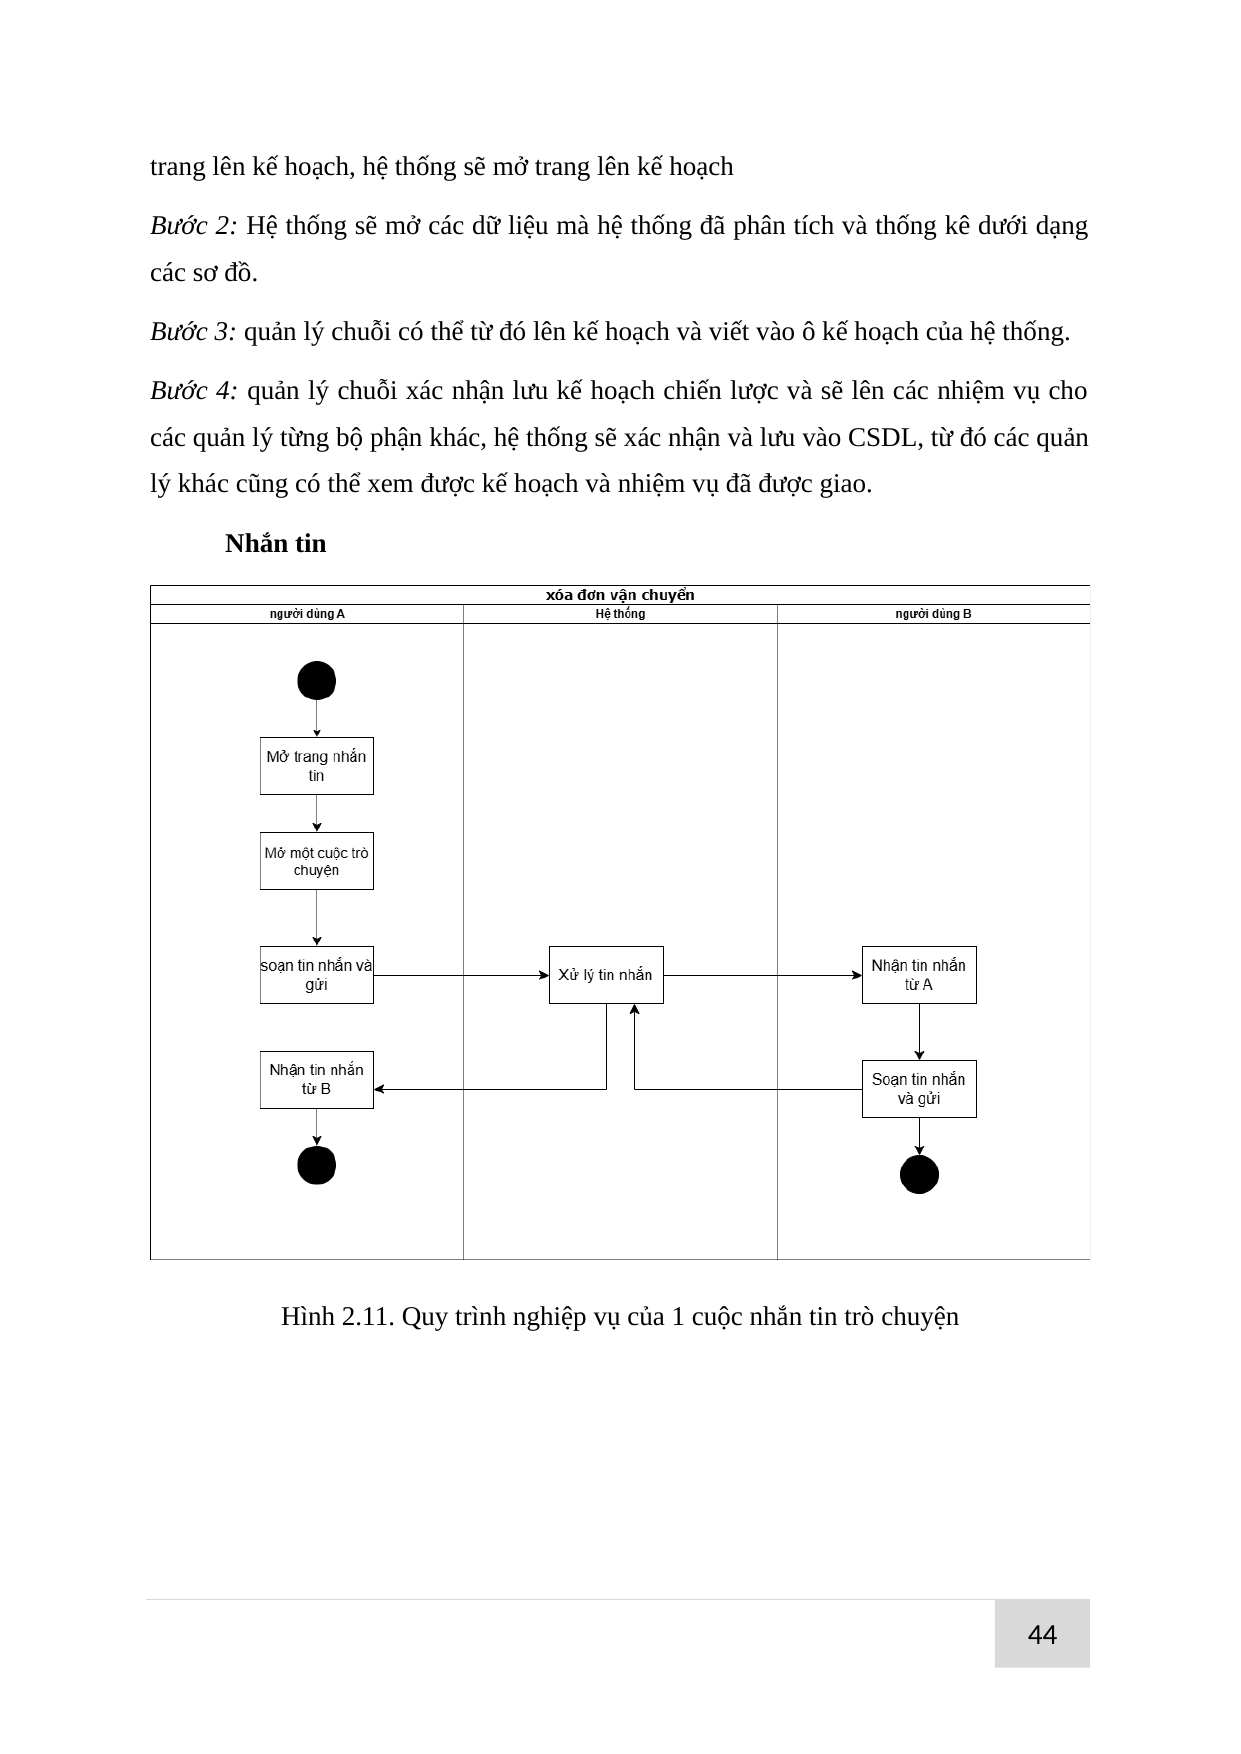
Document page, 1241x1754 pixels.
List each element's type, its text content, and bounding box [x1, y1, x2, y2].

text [150, 150, 1090, 181]
text Hình 2.11. Quy trình nghiệp vụ của 1 cuộc nhắn tin trò chuyện [150, 1300, 1090, 1331]
text Bước 2: Hệ thống sẽ mở các dữ liệu mà hệ thống đã phân tích và thống kê dưới dạng các sơ đồ. [150, 209, 1090, 287]
text Nhắn tin [150, 527, 1090, 558]
text Bước 3: quản lý chuỗi có thể từ đó lên kế hoạch và viết vào ô kế hoạch của hệ thống. [150, 315, 1090, 346]
picture [150, 585, 1091, 1260]
text Bước 4: quản lý chuỗi xác nhận lưu kế hoạch chiến lược và sẽ lên các nhiệm vụ cho các quản lý từng bộ phận khác, hệ thống sẽ xác nhận và lưu vào CSDL, từ đó các quản lý khác cũng có thể xem được kế hoạch và nhiệm vụ đã được giao. [150, 374, 1090, 499]
